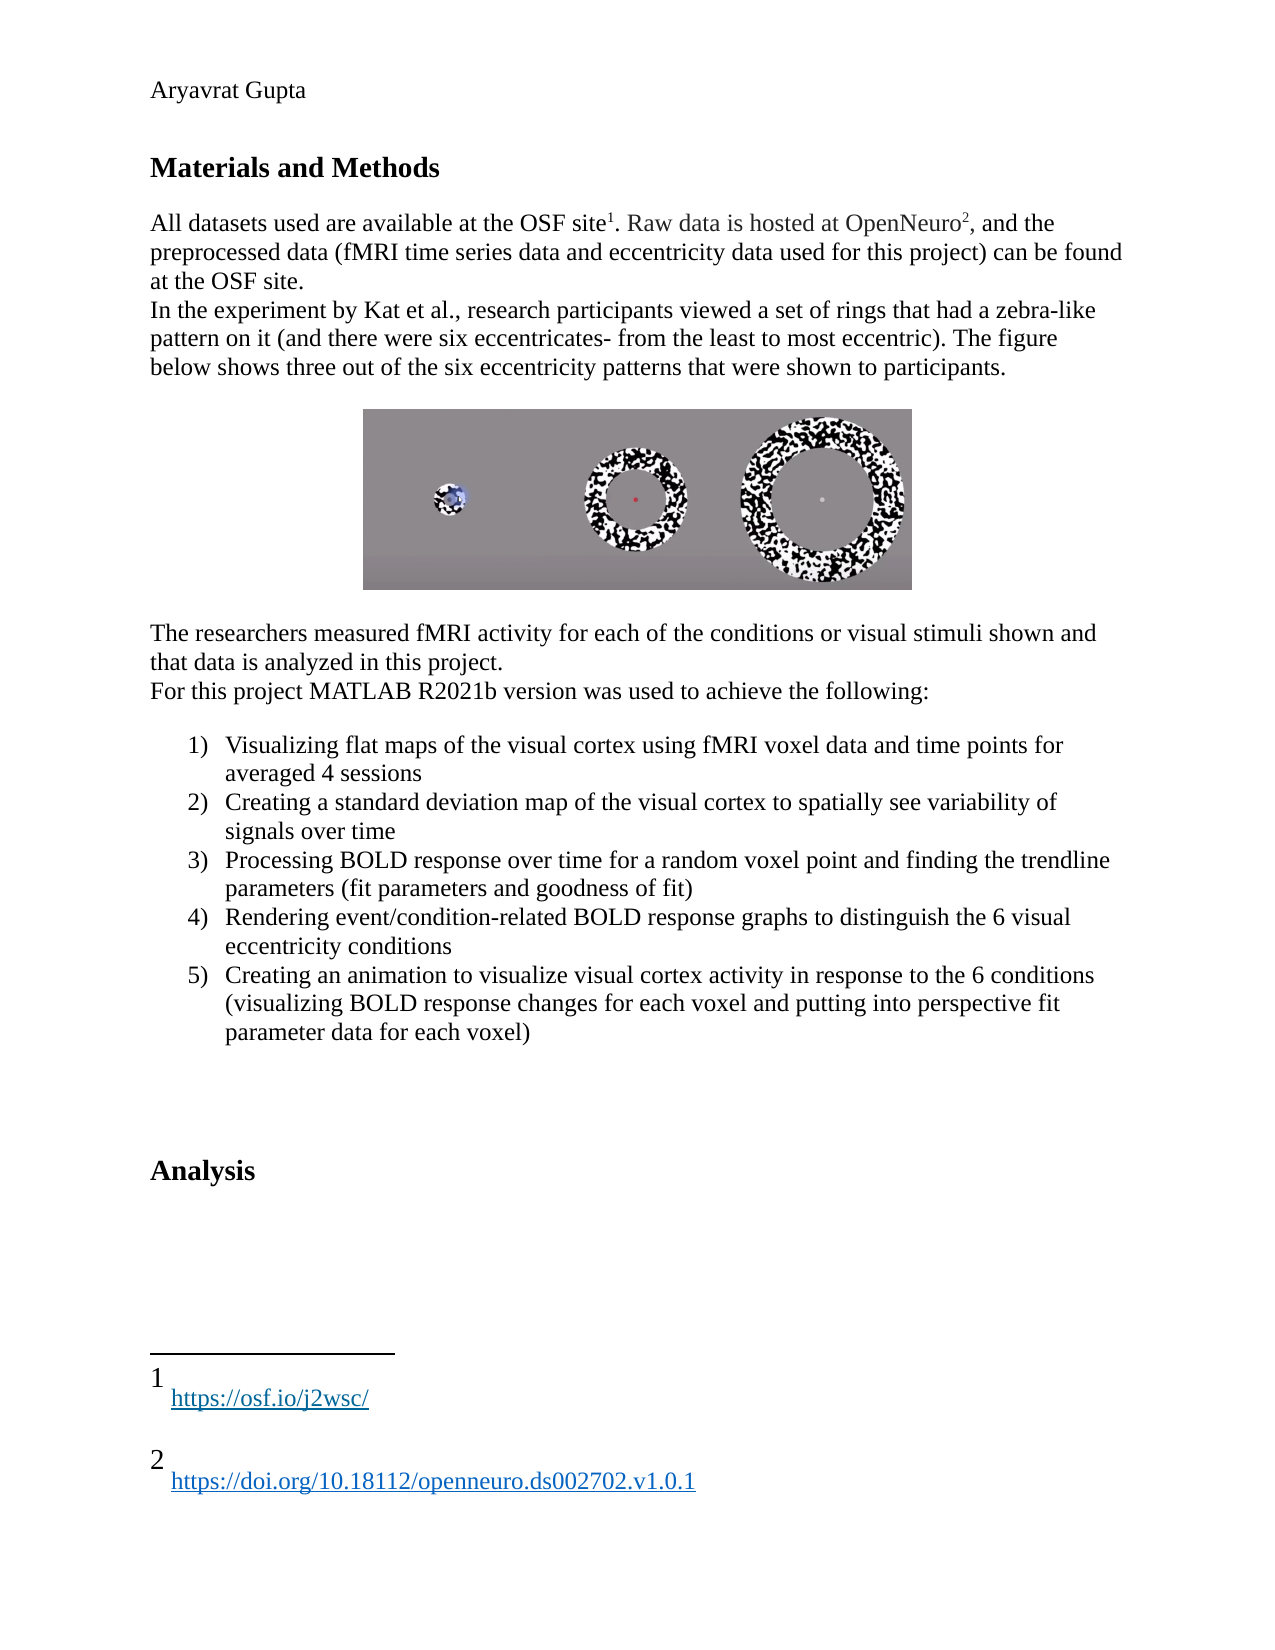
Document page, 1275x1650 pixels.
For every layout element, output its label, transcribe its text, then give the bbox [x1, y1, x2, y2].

subtitle Visualizing flat maps of the visual cortex using fMRI voxel data and time points for averaged 4 sessions [187, 730, 1125, 787]
text The researchers measured fMRI activity for each of the conditions or visual stimuli shown and that data is analyzed in this project. [150, 618, 1125, 676]
text In the experiment by Kat et al., research participants viewed a set of rings that had a zebra-like pattern on it (and there were six eccentricates- from the least to most eccentric). The figure below shows three out of the six eccentricity patterns that were shown to participants. [150, 295, 1125, 381]
picture [363, 409, 912, 590]
subtitle Materials and Methods [150, 150, 1125, 183]
subtitle Creating a standard deviation map of the visual cortex to spatially see variability of signals over time [187, 787, 1125, 845]
subtitle Processing BOLD response over time for a random voxel point and finding the trendline parameters (fit parameters and goodness of fit) [187, 845, 1125, 902]
subtitle Rendering event/condition-related BOLD response graphs to distinguish the 6 visual eccentricity conditions [187, 902, 1125, 960]
subtitle Creating an animation to visualize visual cortex activity in response to the 6 conditions (visualizing BOLD response changes for each voxel and putting into perspective fit parameter data for each voxel) [187, 960, 1125, 1046]
text All datasets used are available at the OSF site. Raw data is hosted at OpenNeuro, and the preprocessed data (fMRI time series data and eccentricity data used for this project) can be found at the OSF site. [150, 208, 1125, 295]
subtitle For this project MATLAB R2021b version was used to achieve the following: [150, 676, 1125, 705]
subtitle Analysis [150, 1153, 1125, 1187]
